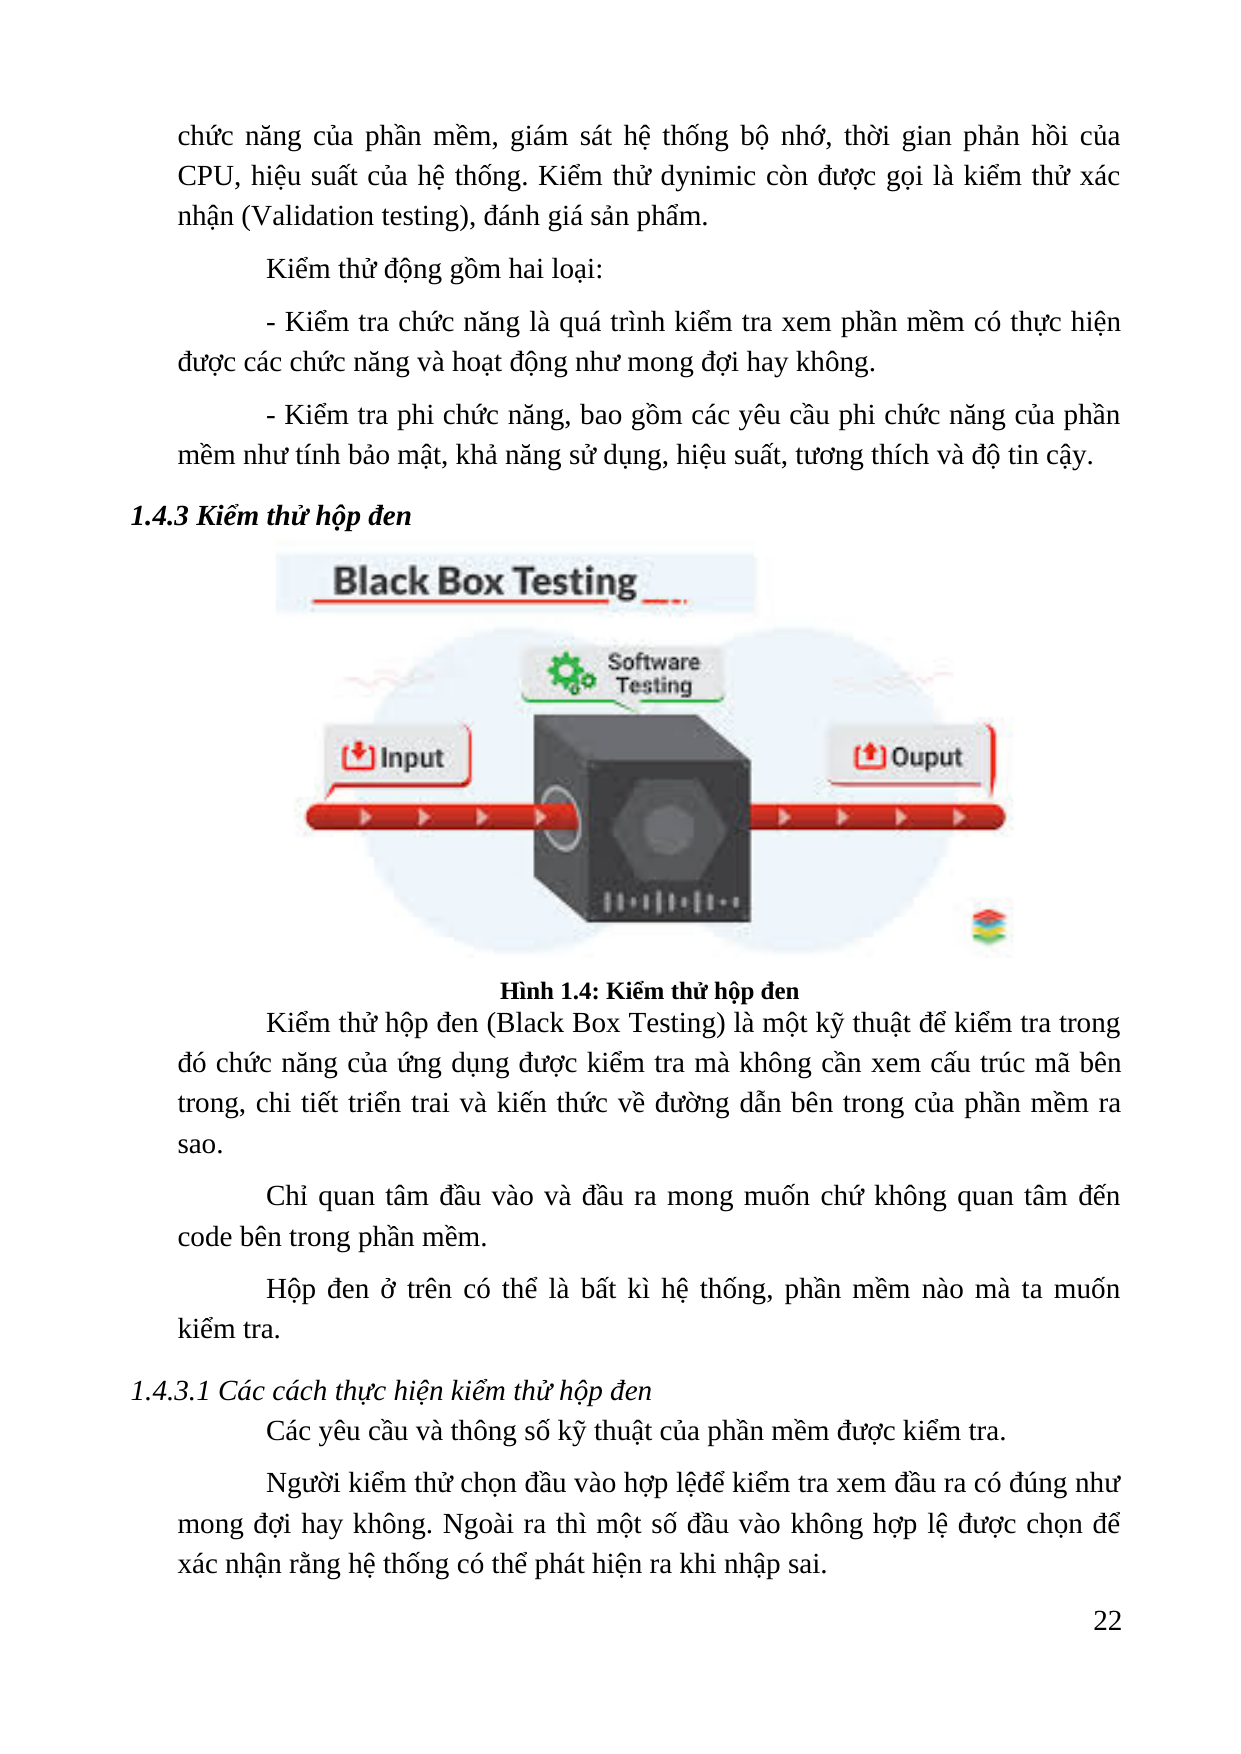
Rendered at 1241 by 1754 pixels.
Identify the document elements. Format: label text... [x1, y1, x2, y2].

subtitle Các cách thực hiện kiểm thử hộp đen [130, 1373, 1122, 1406]
text Người kiểm thử chọn đầu vào hợp lệđể kiểm tra xem đầu ra có đúng như mong đợi hay không. Ngoài ra thì một số đầu vào không hợp lệ được chọn để xác nhận rằng hệ thống có thể phát hiện ra khi nhập sai. [177, 1466, 1122, 1579]
text Hình 1.4: Kiểm thử hộp đen [177, 976, 1122, 1005]
text - Kiểm tra chức năng là quá trình kiểm tra xem phần mềm có thực hiện được các chức năng và hoạt động như mong đợi hay không. [177, 304, 1122, 378]
text Kiểm thử hộp đen (Black Box Testing) là một kỹ thuật để kiểm tra trong đó chức năng của ứng dụng được kiểm tra mà không cần xem cấu trúc mã bên trong, chi tiết triển trai và kiến thức về đường dẫn bên trong của phần mềm ra sao. [177, 1005, 1122, 1159]
text - Kiểm tra phi chức năng, bao gồm các yêu cầu phi chức năng của phần mềm như tính bảo mật, khả năng sử dụng, hiệu suất, tương thích và độ tin cậy. [177, 397, 1122, 471]
text Kiểm thử động gồm hai loại: [177, 251, 1122, 285]
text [177, 118, 1122, 232]
text Chỉ quan tâm đầu vào và đầu ra mong muốn chứ không quan tâm đến code bên trong phần mềm. [177, 1178, 1122, 1252]
text Hộp đen ở trên có thể là bất kì hệ thống, phần mềm nào mà ta muốn kiểm tra. [177, 1271, 1122, 1345]
text Các yêu cầu và thông số kỹ thuật của phần mềm được kiểm tra. [177, 1413, 1122, 1446]
subtitle Kiểm thử hộp đen [130, 498, 1122, 532]
